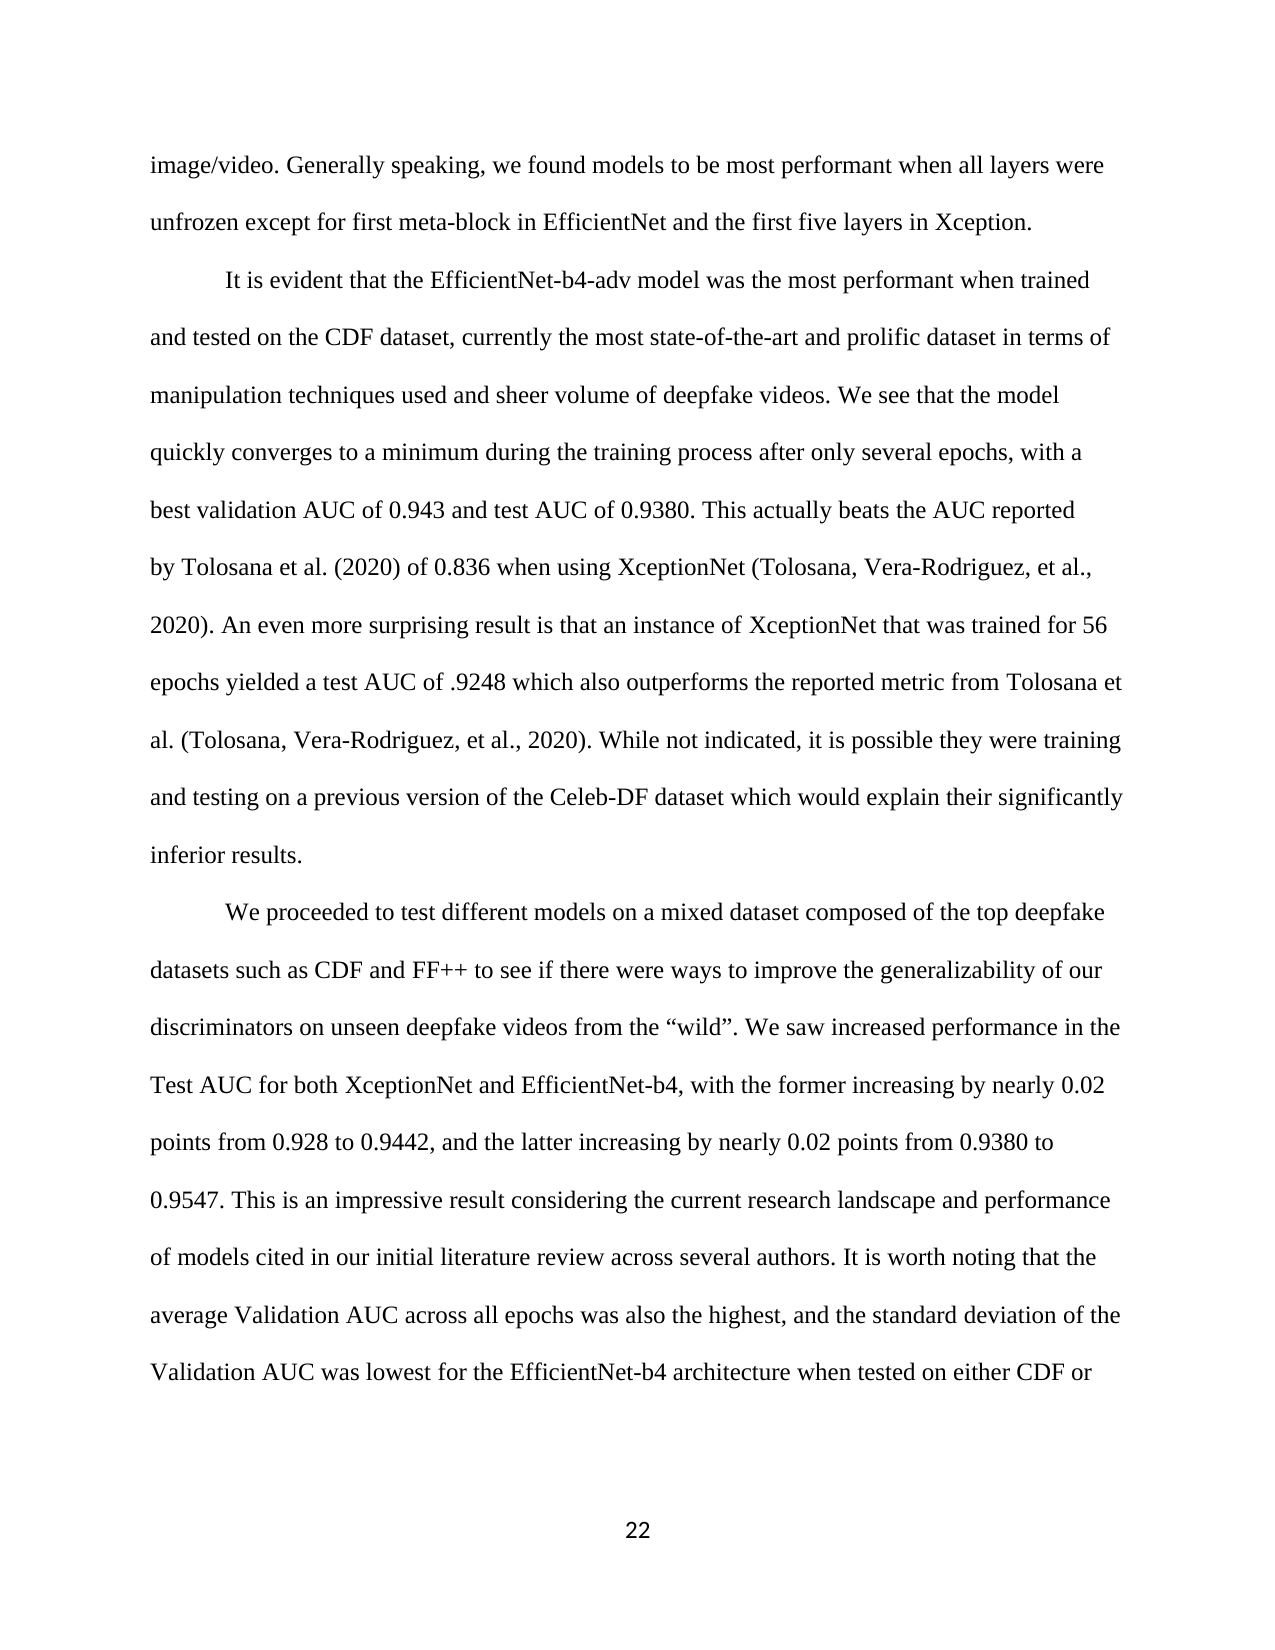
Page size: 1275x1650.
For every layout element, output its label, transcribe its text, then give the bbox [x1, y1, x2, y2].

text It is evident that the EfficientNet-b4-adv model was the most performant when trained and tested on the CDF dataset, currently the most state-of-the-art and prolific dataset in terms of manipulation techniques used and sheer volume of deepfake videos. We see that the model quickly converges to a minimum during the training process after only several epochs, with a best validation AUC of 0.943 and test AUC of 0.9380. This actually beats the AUC reported by Tolosana et al. (2020) of 0.836 when using XceptionNet (Tolosana, Vera-Rodriguez, et al., 2020). An even more surprising result is that an instance of XceptionNet that was trained for 56 epochs yielded a test AUC of .9248 which also outperforms the reported metric from Tolosana et al. (Tolosana, Vera-Rodriguez, et al., 2020). While not indicated, it is possible they were training and testing on a previous version of the Celeb-DF dataset which would explain their significantly inferior results. [150, 265, 1125, 869]
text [150, 150, 1125, 236]
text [150, 897, 1125, 1386]
